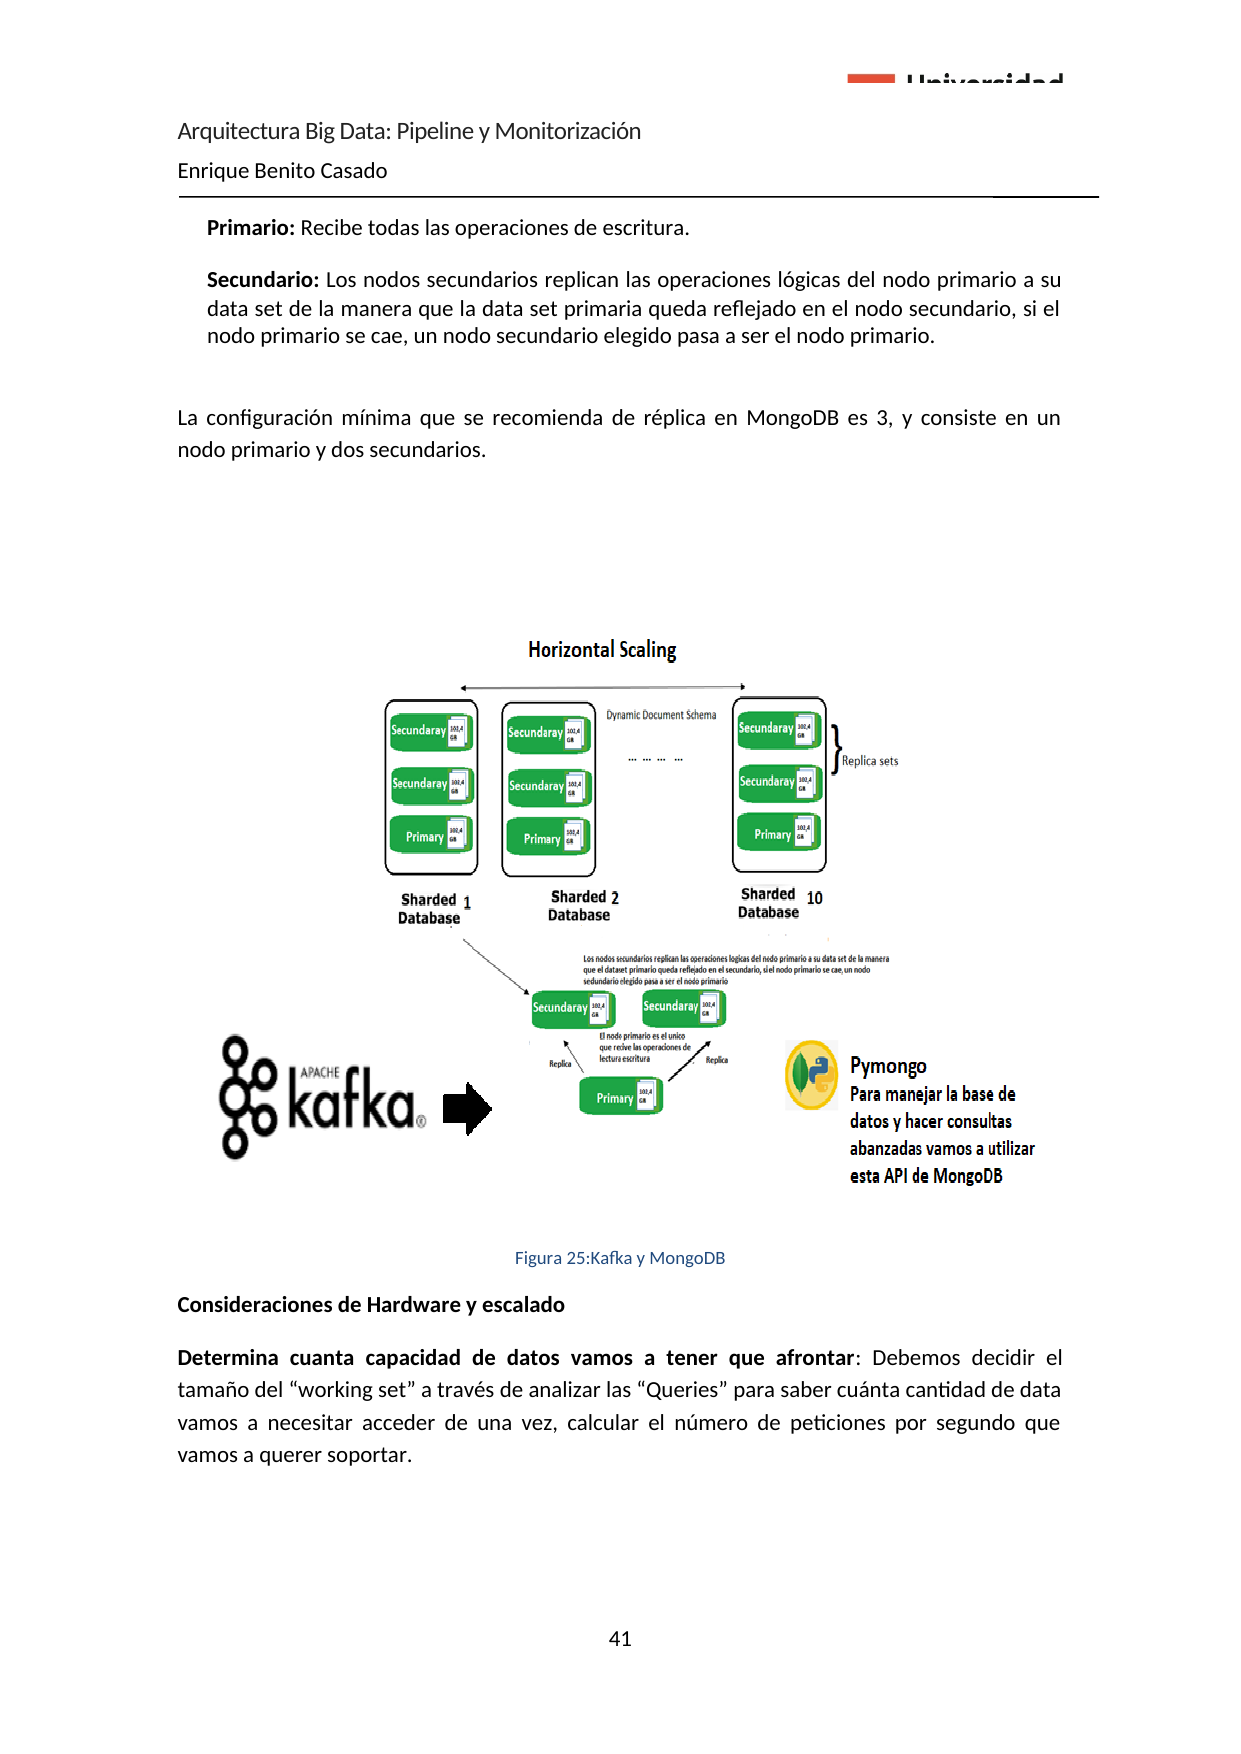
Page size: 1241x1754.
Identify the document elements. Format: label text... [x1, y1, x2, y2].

text Primario: Recibe todas las operaciones de escritura. [207, 213, 1063, 241]
text Consideraciones de Hardware y escalado [177, 1290, 1063, 1318]
text Secundario: Los nodos secundarios replican las operaciones lógicas del nodo primario a su data set de la manera que la data set primaria queda reflejado en el nodo secundario, si el nodo primario se cae, un nodo secundario elegido pasa a ser el nodo primario. [207, 266, 1063, 350]
picture [847, 73, 1063, 83]
picture [177, 593, 1063, 1222]
text La configuración mínima que se recomienda de réplica en MongoDB es 3, y consiste en un nodo primario y dos secundarios. [177, 403, 1063, 463]
text Determina cuanta capacidad de datos vamos a tener que afrontar: Debemos decidir el tamaño del “working set” a través de analizar las “Queries” para saber cuánta cantidad de data vamos a necesitar acceder de una vez, calcular el número de peticiones por segundo que vamos a querer soportar. [177, 1343, 1063, 1468]
